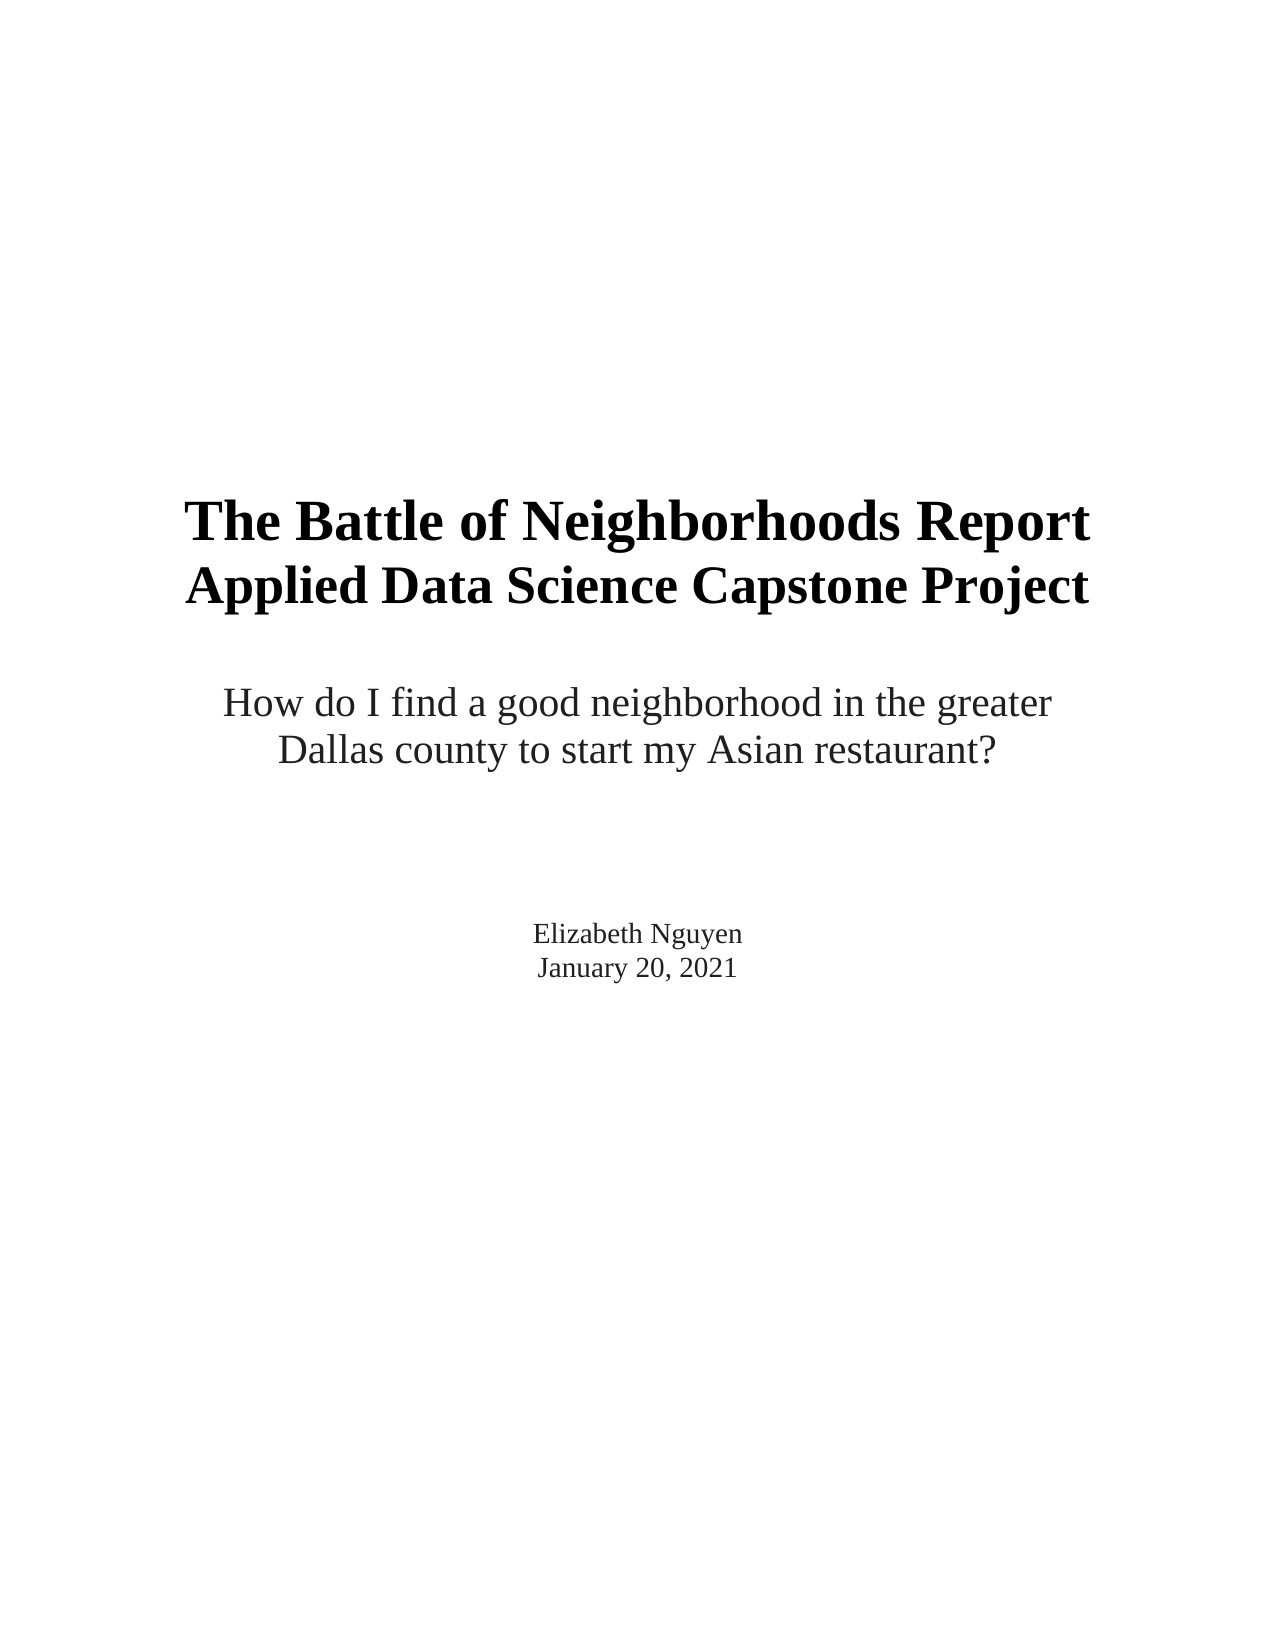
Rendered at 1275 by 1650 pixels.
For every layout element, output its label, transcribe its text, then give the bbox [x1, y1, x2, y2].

text How do I find a good neighborhood in the greater [150, 677, 1125, 725]
text The Battle of Neighborhoods Report [150, 485, 1125, 552]
text Dallas county to start my Asian restaurant? [150, 725, 1125, 773]
text Applied Data Science Capstone Project [150, 552, 1125, 615]
text Elizabeth Nguyen [150, 917, 1125, 950]
text January 20, 2021 [150, 950, 1125, 984]
